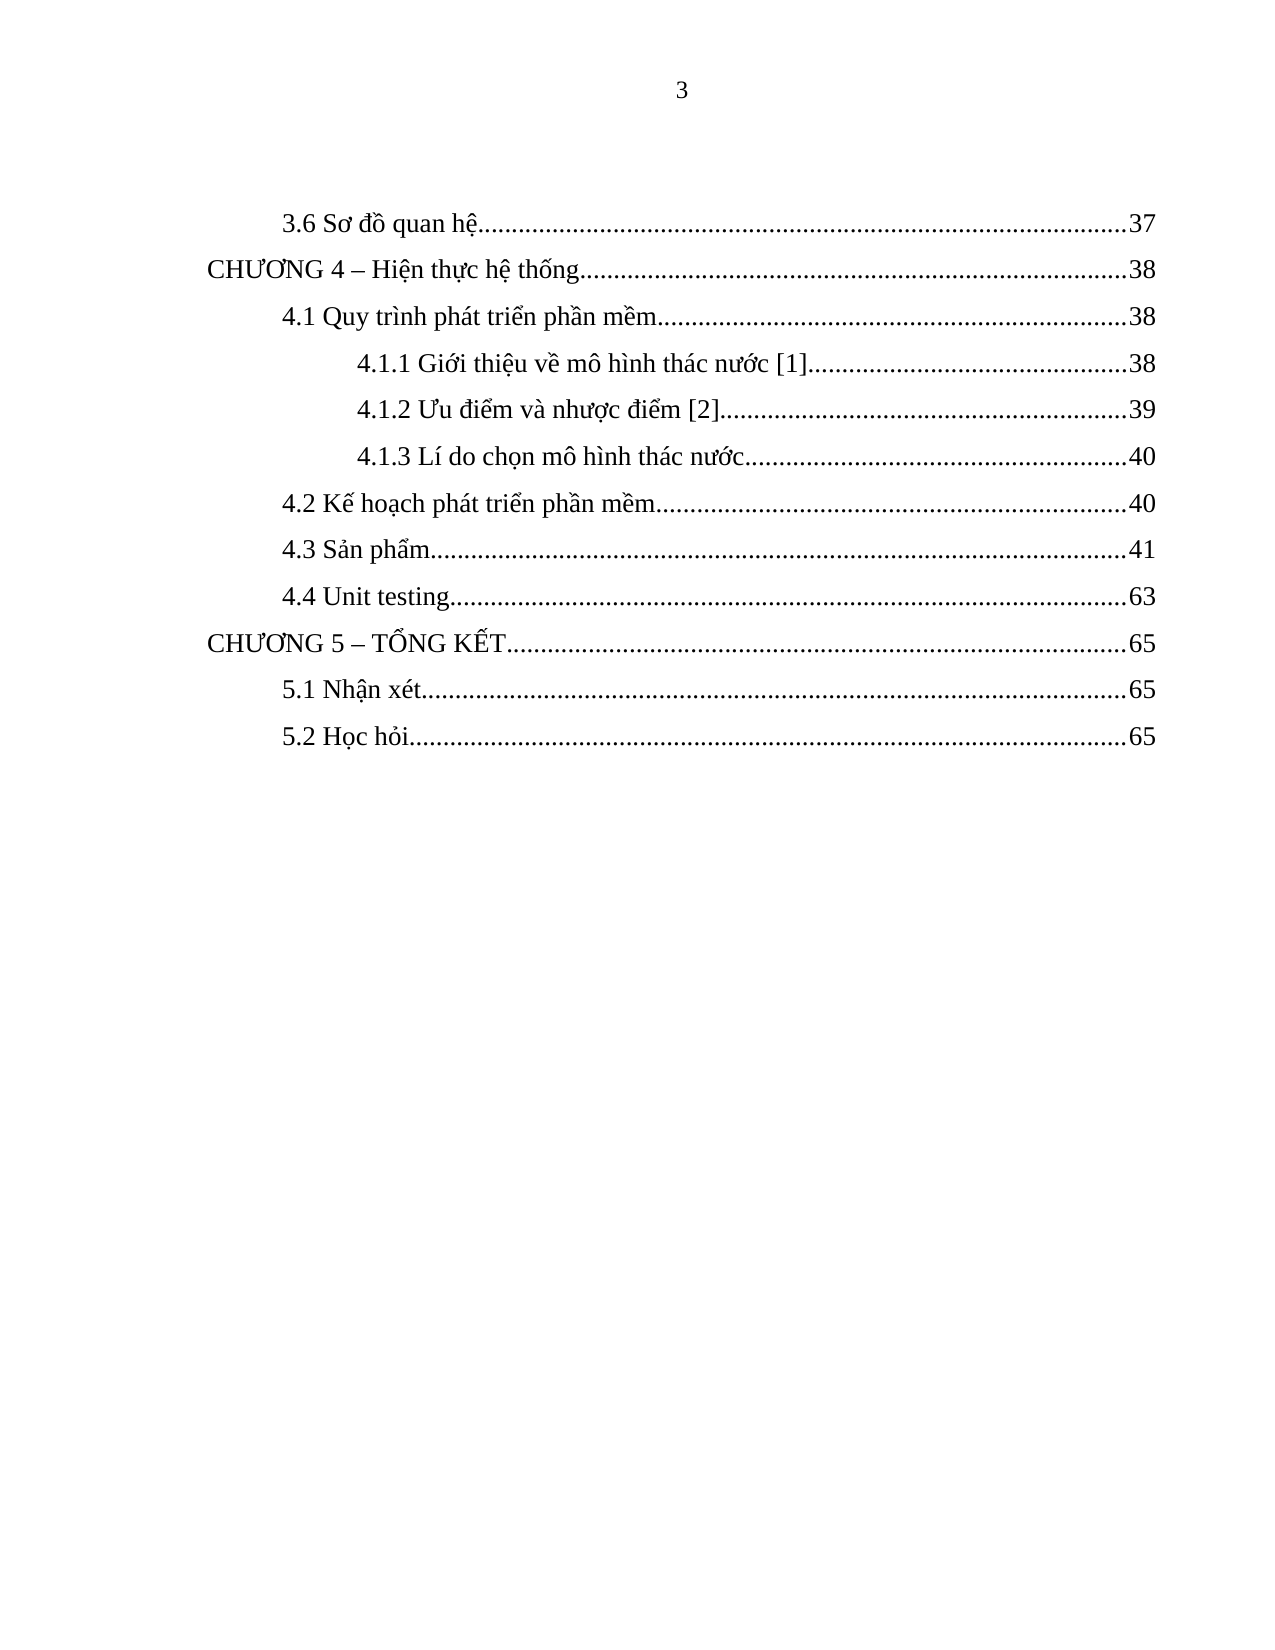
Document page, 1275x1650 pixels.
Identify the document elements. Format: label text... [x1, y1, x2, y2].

text 4.1.1 Giới thiệu về mô hình thác nước [1] 38 [357, 347, 1157, 378]
text 4.4 Unit testing 63 [282, 580, 1157, 611]
text 4.2 Kế hoạch phát triển phần mềm 40 [282, 487, 1157, 518]
text 5.1 Nhận xét 65 [282, 673, 1157, 704]
text 4.1.2 Ưu điểm và nhược điểm [2] 39 [357, 393, 1157, 424]
text 4.3 Sản phẩm 41 [282, 533, 1157, 564]
text 3.6 Sơ đồ quan hệ 37 [282, 207, 1157, 238]
text CHƯƠNG 4 – Hiện thực hệ thống 38 [207, 253, 1157, 284]
text 4.1.3 Lí do chọn mô hình thác nước 40 [357, 440, 1157, 471]
text CHƯƠNG 5 – TỔNG KẾT 65 [207, 627, 1157, 658]
text 5.2 Học hỏi 65 [282, 720, 1157, 751]
text 4.1 Quy trình phát triển phần mềm 38 [282, 300, 1157, 331]
